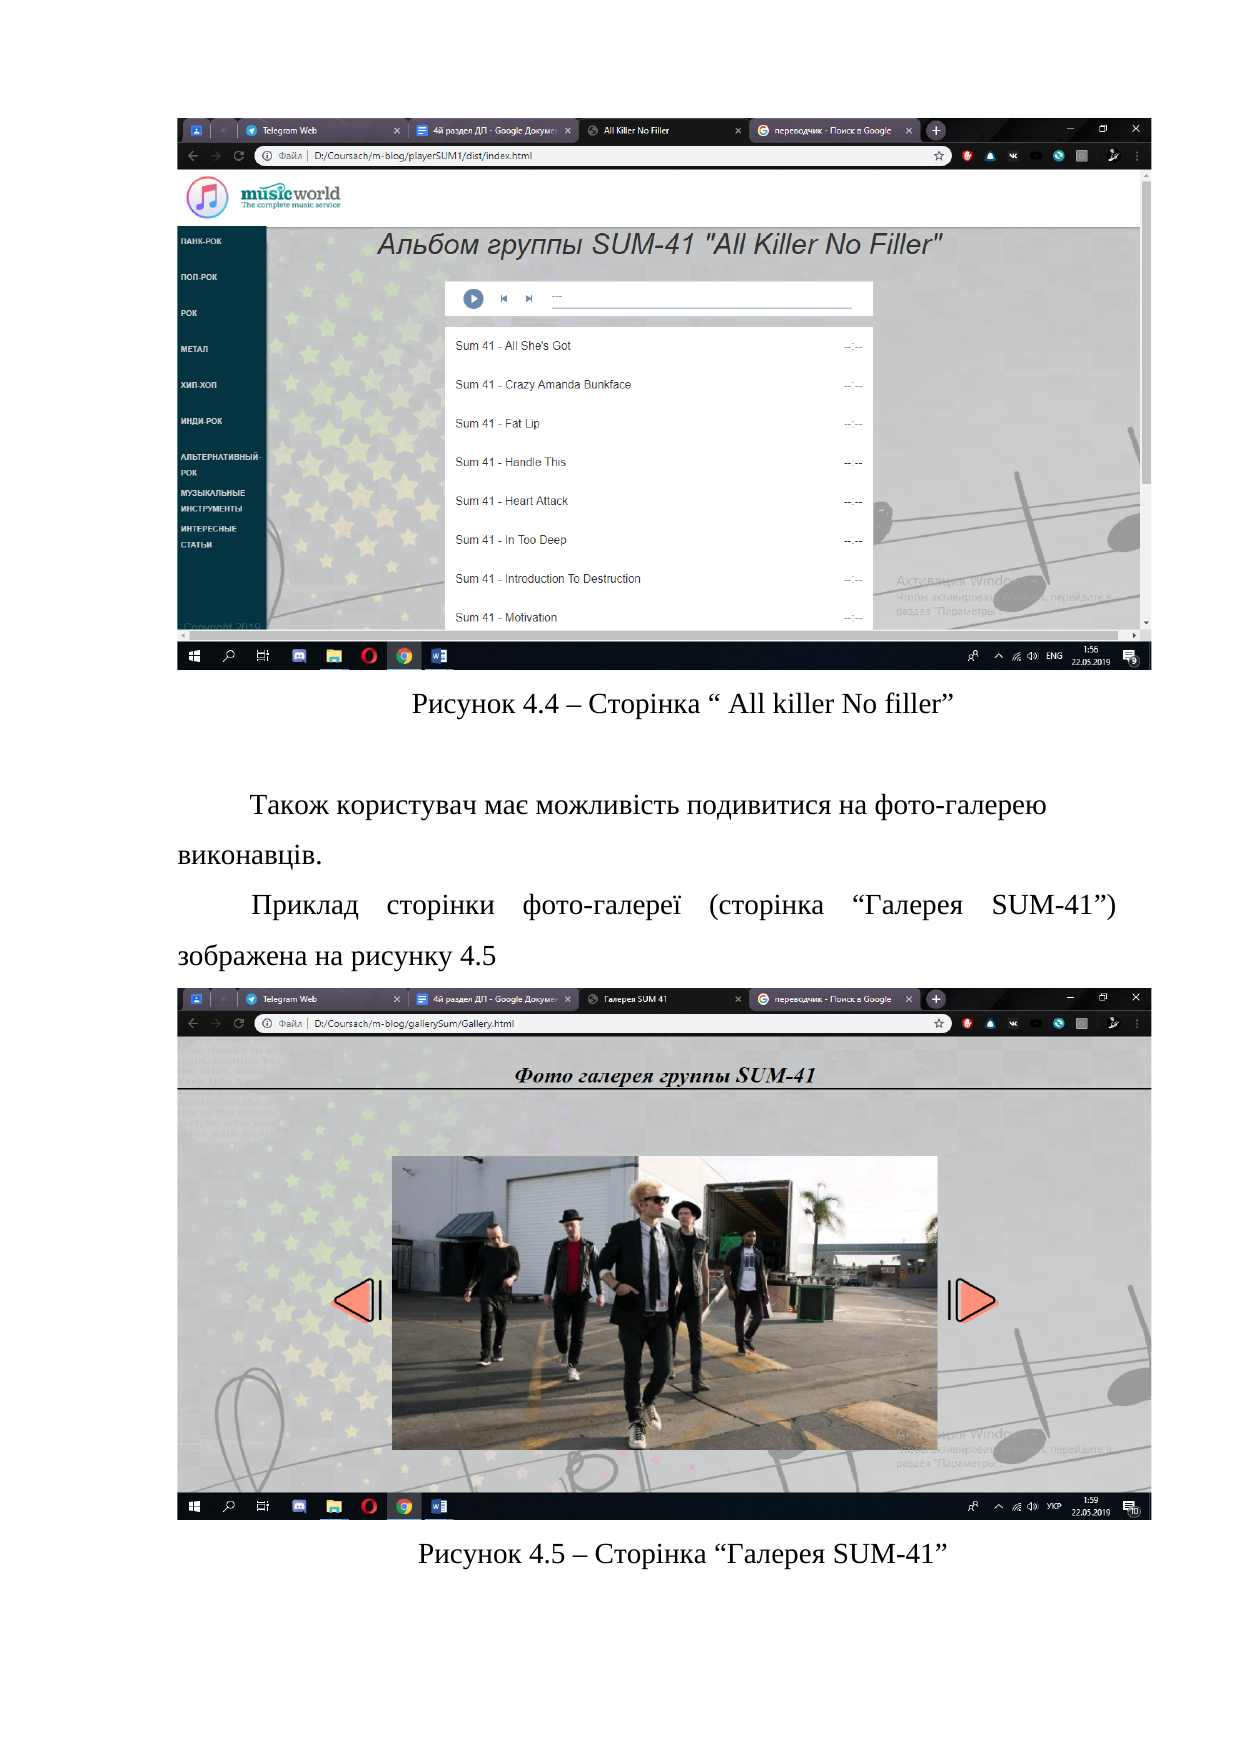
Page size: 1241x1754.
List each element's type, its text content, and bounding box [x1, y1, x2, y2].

picture [210, 507, 221, 511]
picture [191, 419, 203, 424]
subtitle Рисунок 4.4 – Сторінка “ All killer No filler” [249, 686, 1116, 720]
picture [177, 118, 1152, 670]
picture [177, 988, 1152, 1520]
text Приклад сторінки фото-галереї (сторінка “Галерея SUM-41”) зображена на рисунку 4.5 [177, 887, 1116, 971]
subtitle Рисунок 4.5 – Сторінка “Галерея SUM-41” [249, 1537, 1116, 1570]
picture [220, 527, 234, 531]
text Також користувач має можливість подивитися на фото-галерею виконавців. [177, 787, 1116, 871]
picture [185, 239, 201, 243]
